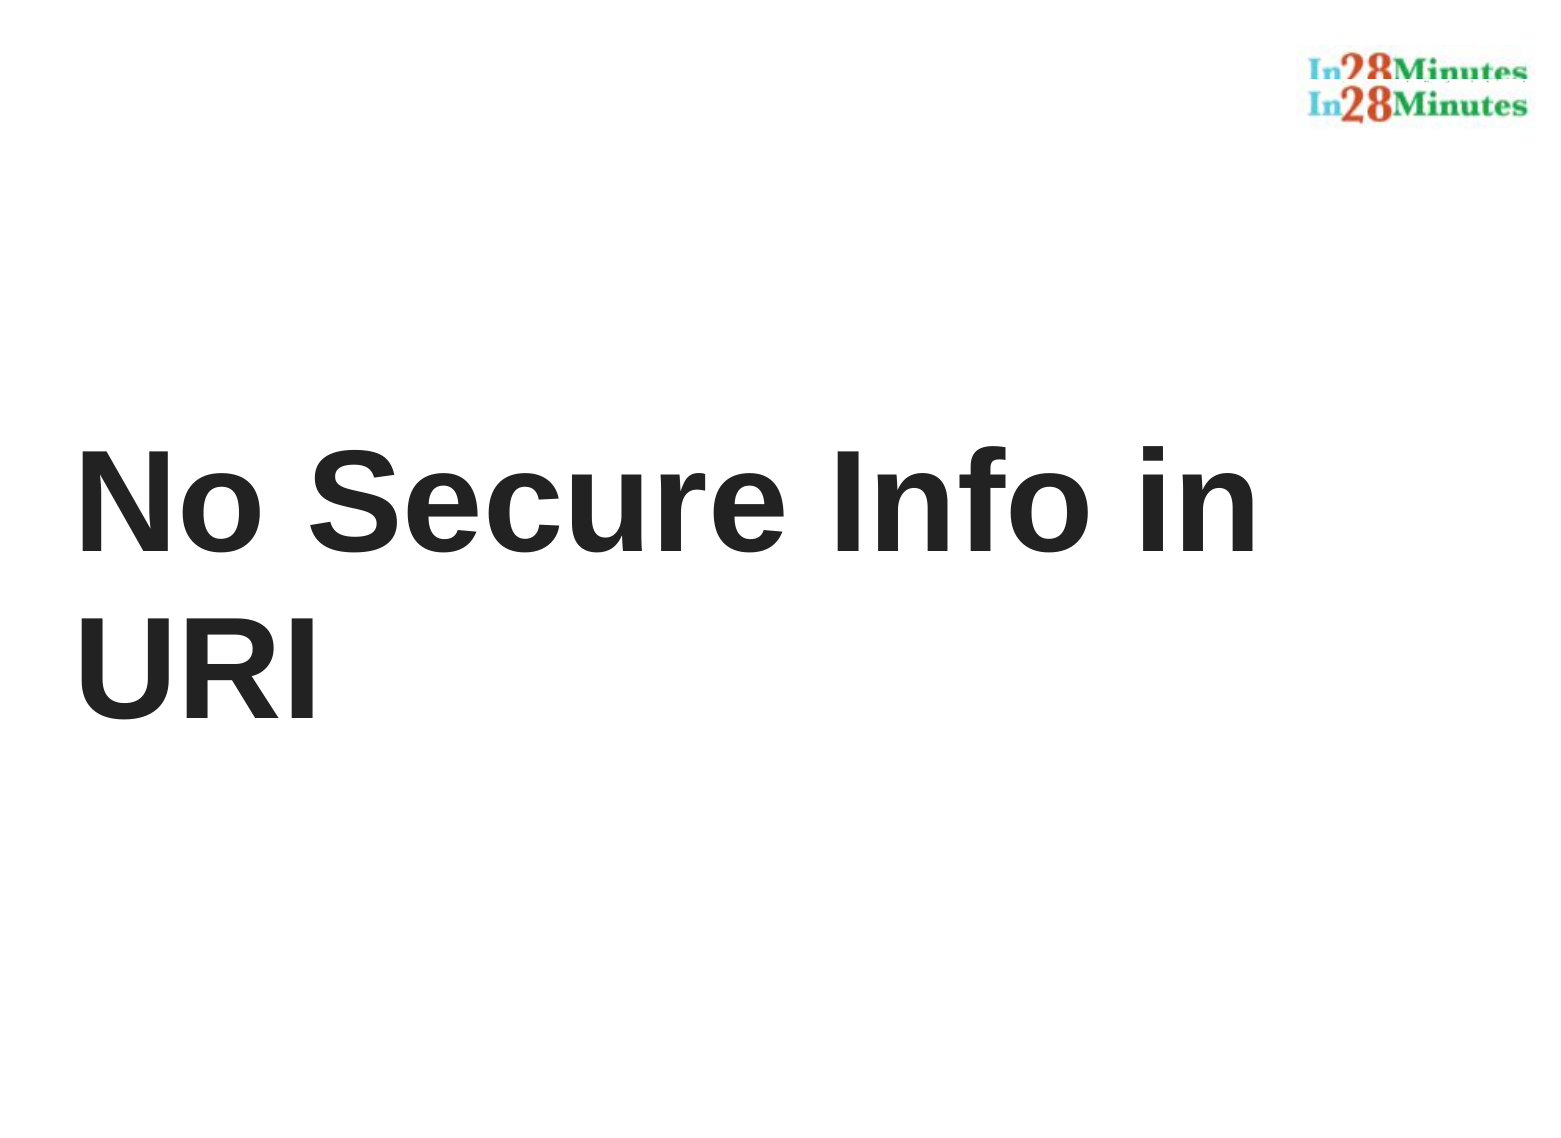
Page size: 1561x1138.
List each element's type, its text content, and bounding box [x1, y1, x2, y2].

picture [1272, 45, 1536, 212]
text No Secure Info in URI [73, 416, 1489, 749]
